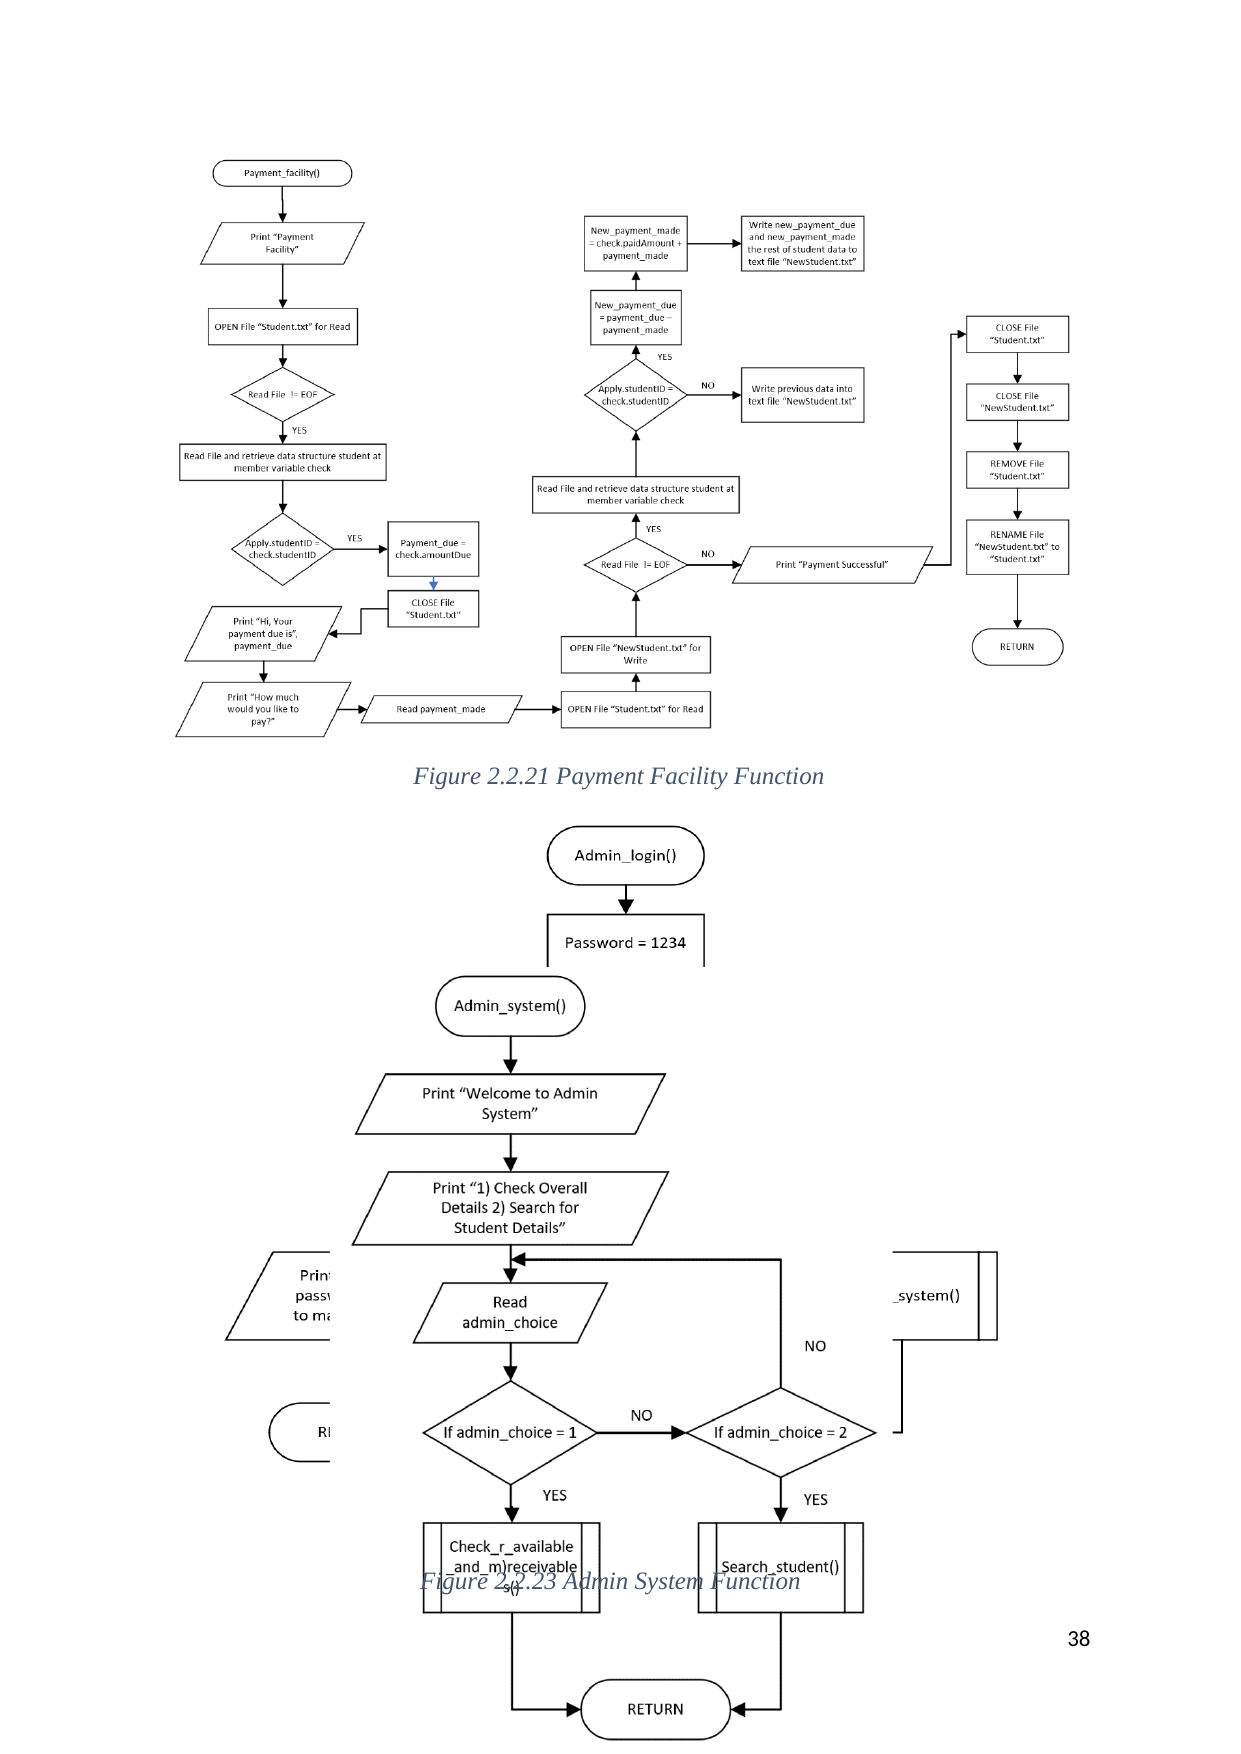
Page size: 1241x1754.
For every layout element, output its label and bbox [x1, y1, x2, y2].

picture [150, 150, 1091, 752]
picture [221, 806, 1020, 1754]
